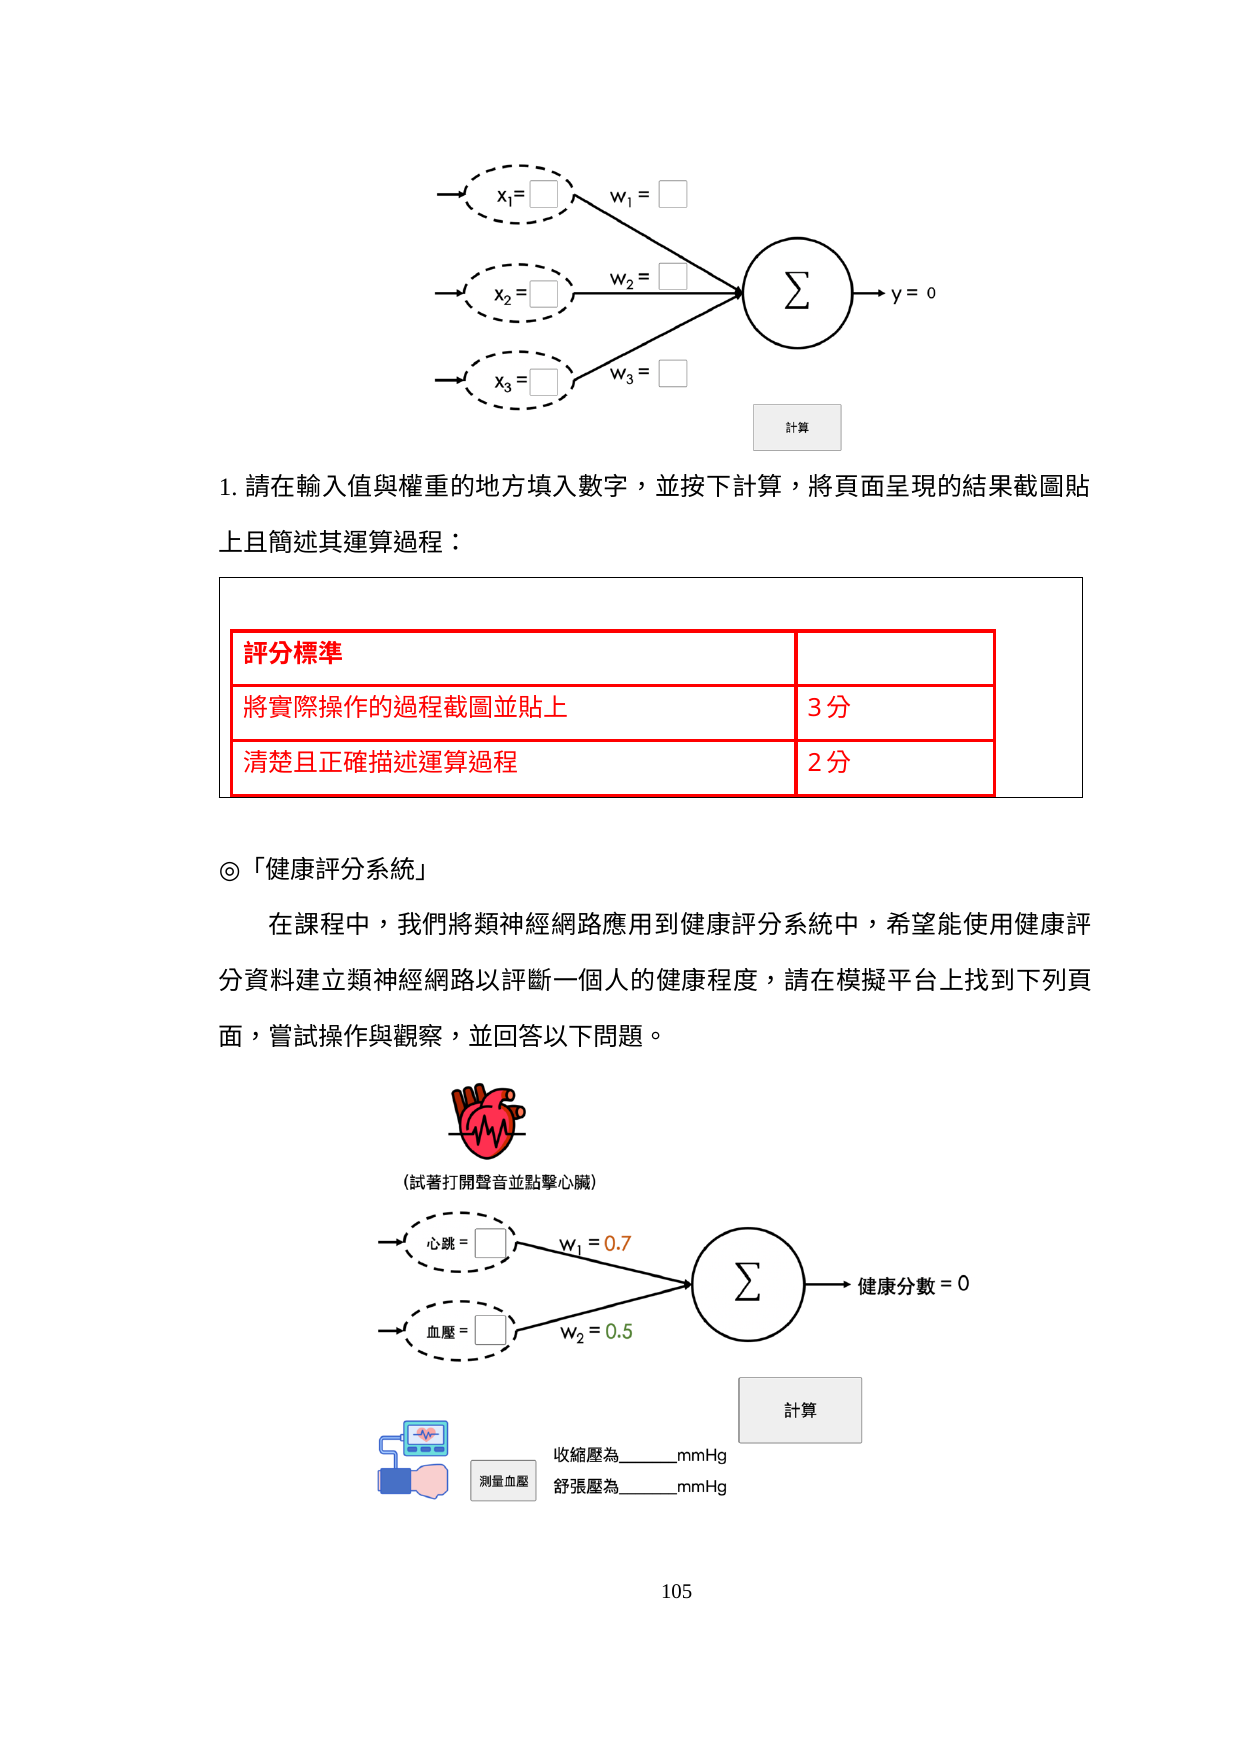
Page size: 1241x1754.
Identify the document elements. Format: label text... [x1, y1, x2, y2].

table_header [220, 578, 1082, 797]
picture [372, 1071, 989, 1511]
text 1. 請在輸入值與權重的地方填入數字，並按下計算，將頁面呈現的結果截圖貼上且簡述其運算過程： [218, 465, 1092, 559]
text ◎「健康評分系統」 [218, 849, 1092, 886]
picture [416, 150, 946, 451]
text 在課程中，我們將類神經網路應用到健康評分系統中，希望能使用健康評分資料建立類神經網路以評斷一個人的健康程度，請在模擬平台上找到下列頁面，嘗試操作與觀察，並回答以下問題。 [218, 904, 1092, 1054]
